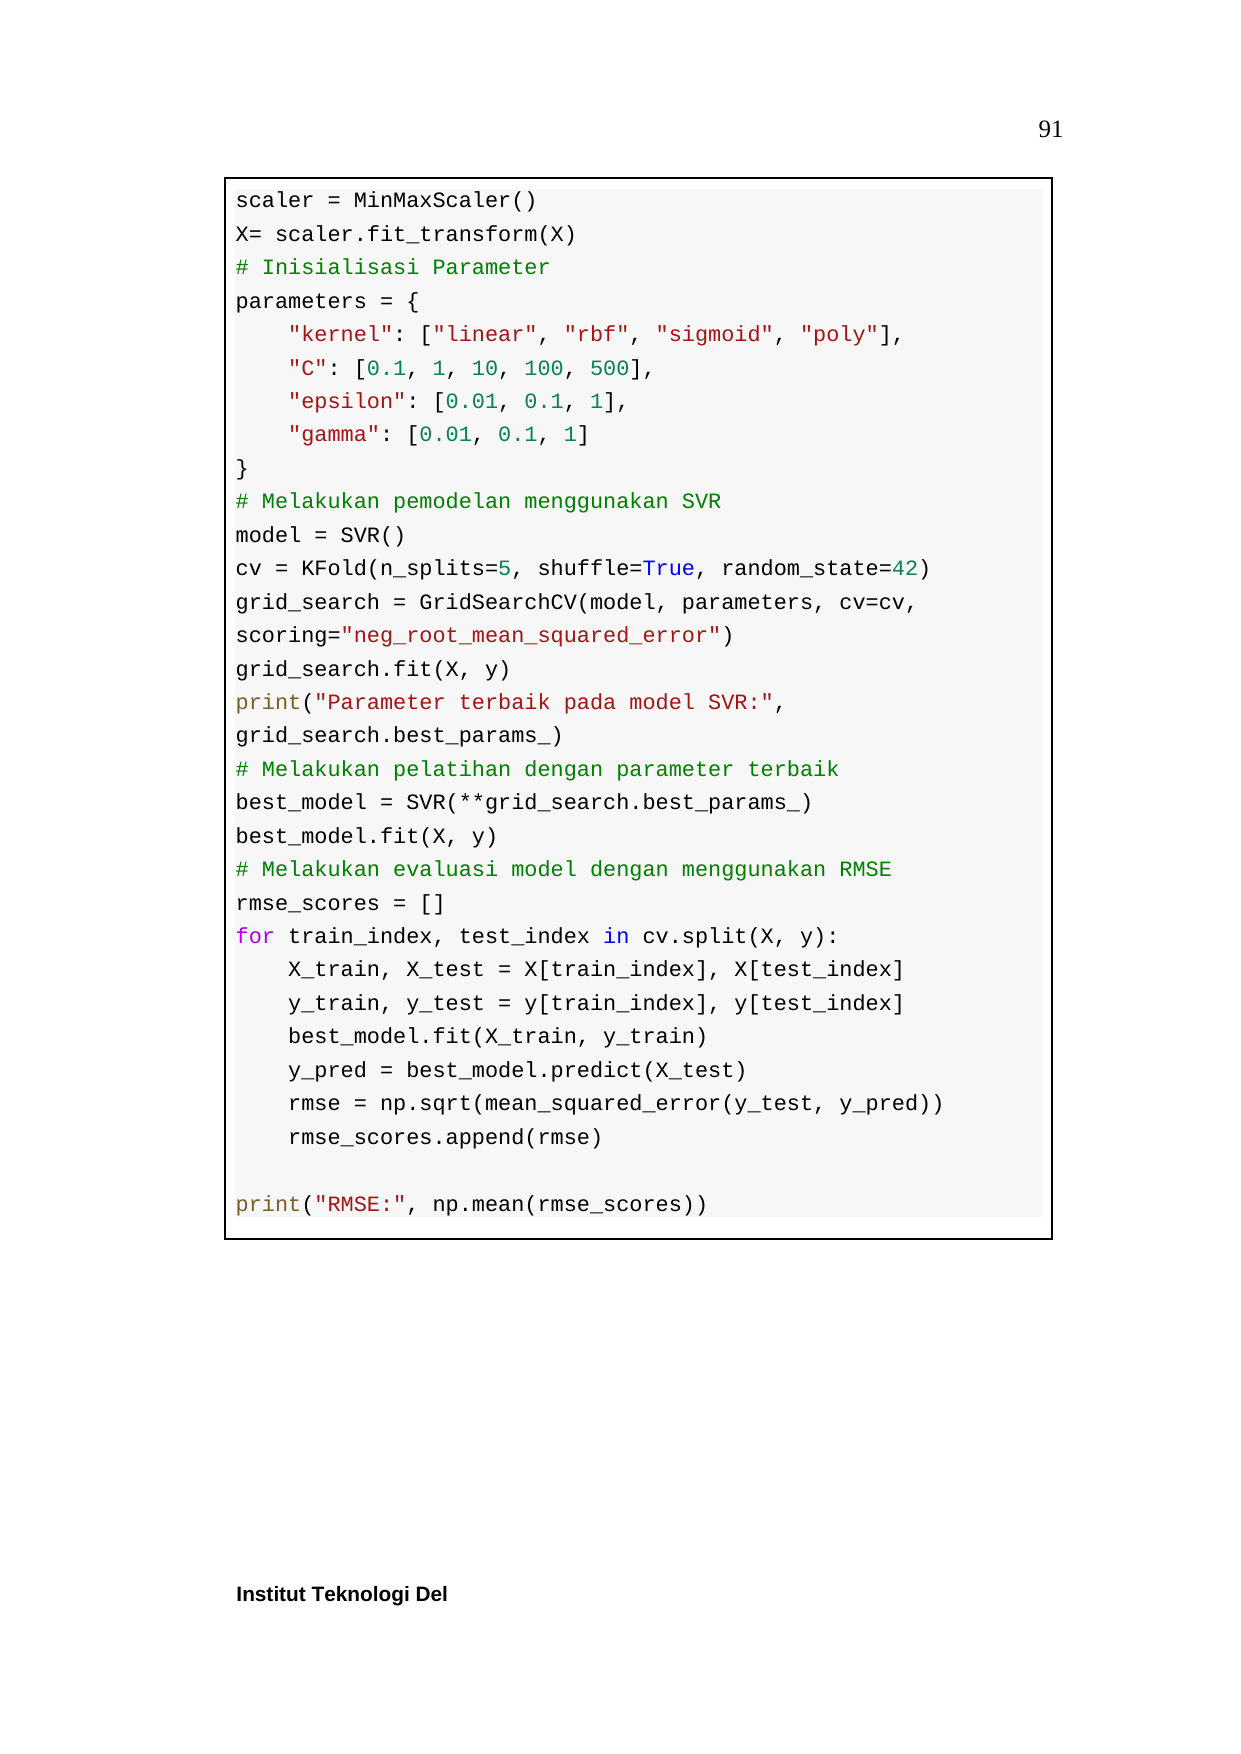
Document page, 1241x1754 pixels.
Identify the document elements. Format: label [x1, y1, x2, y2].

table_header [226, 179, 1051, 1238]
